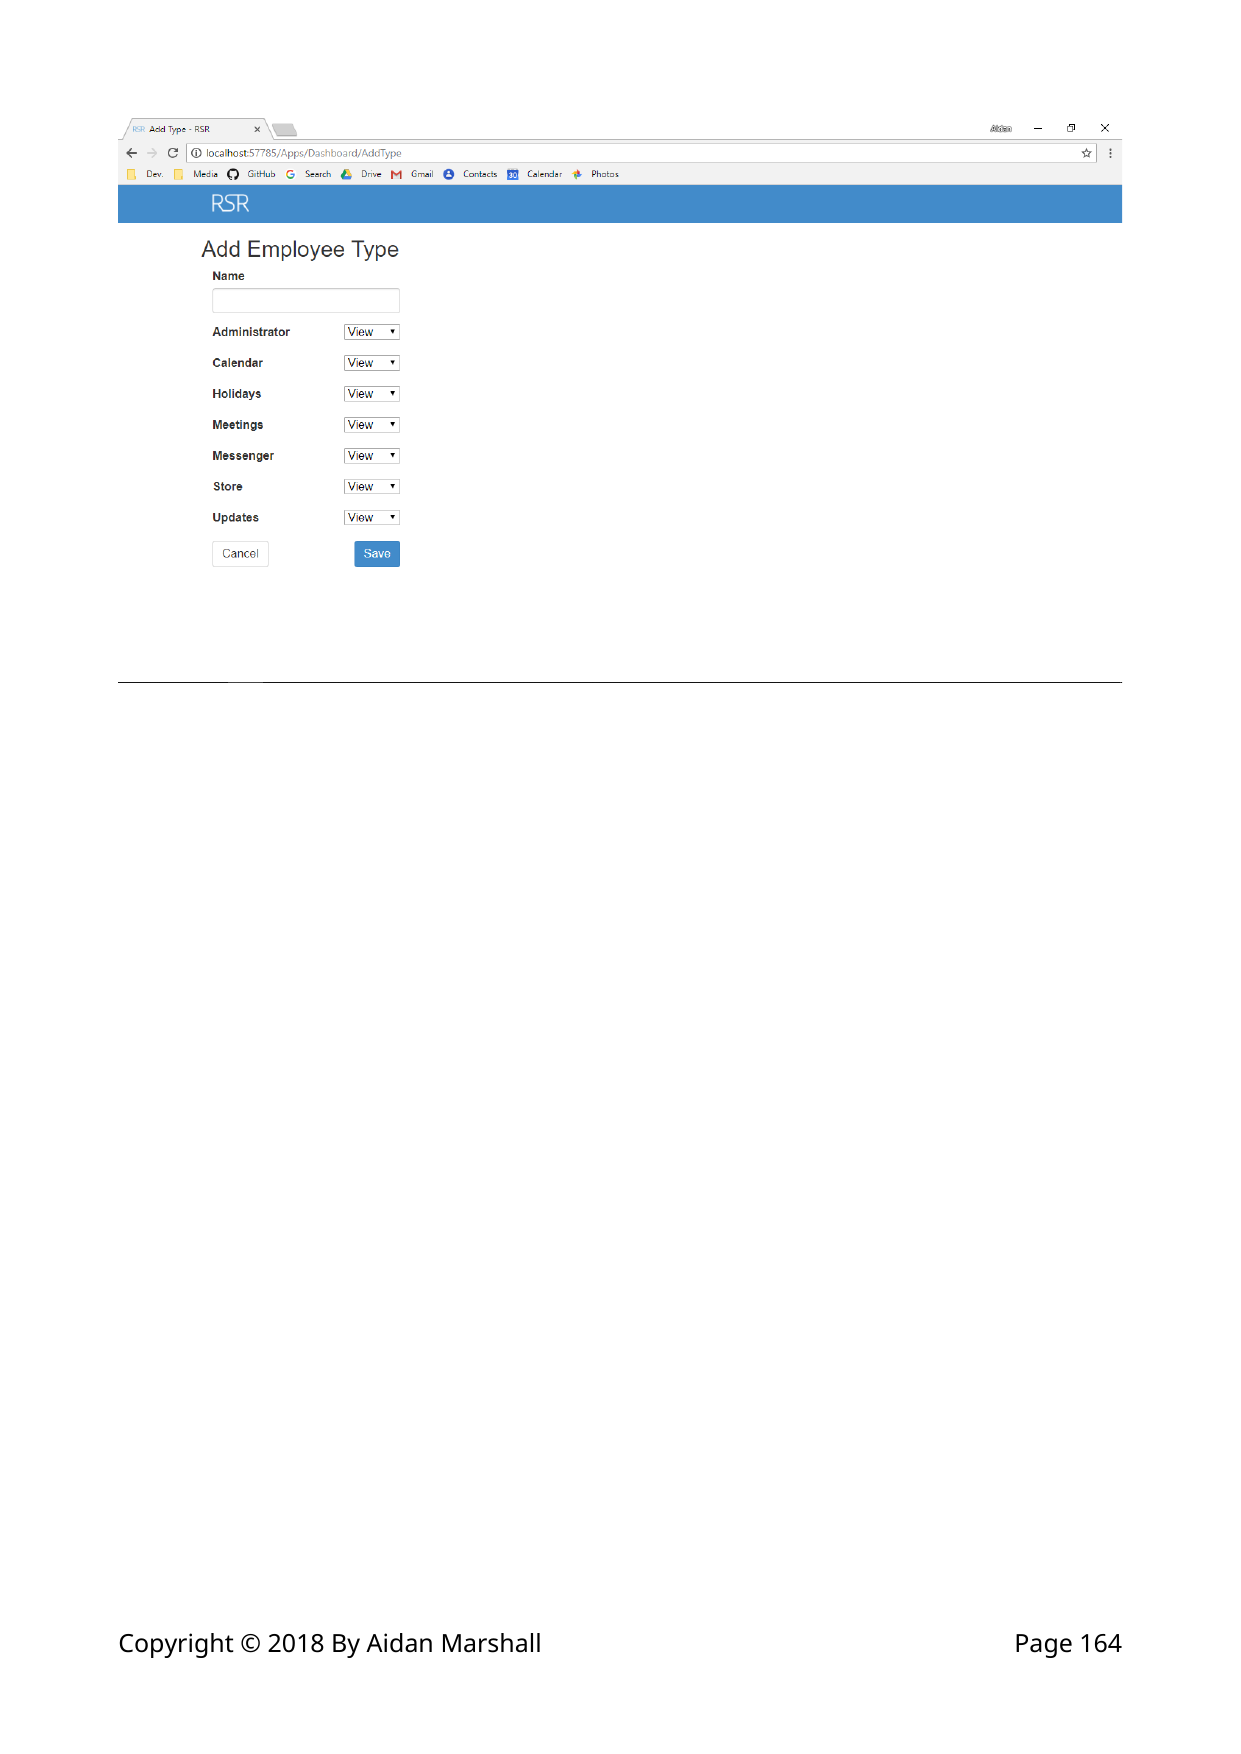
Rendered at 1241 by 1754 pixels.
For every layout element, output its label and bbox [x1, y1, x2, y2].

picture [118, 118, 1123, 683]
